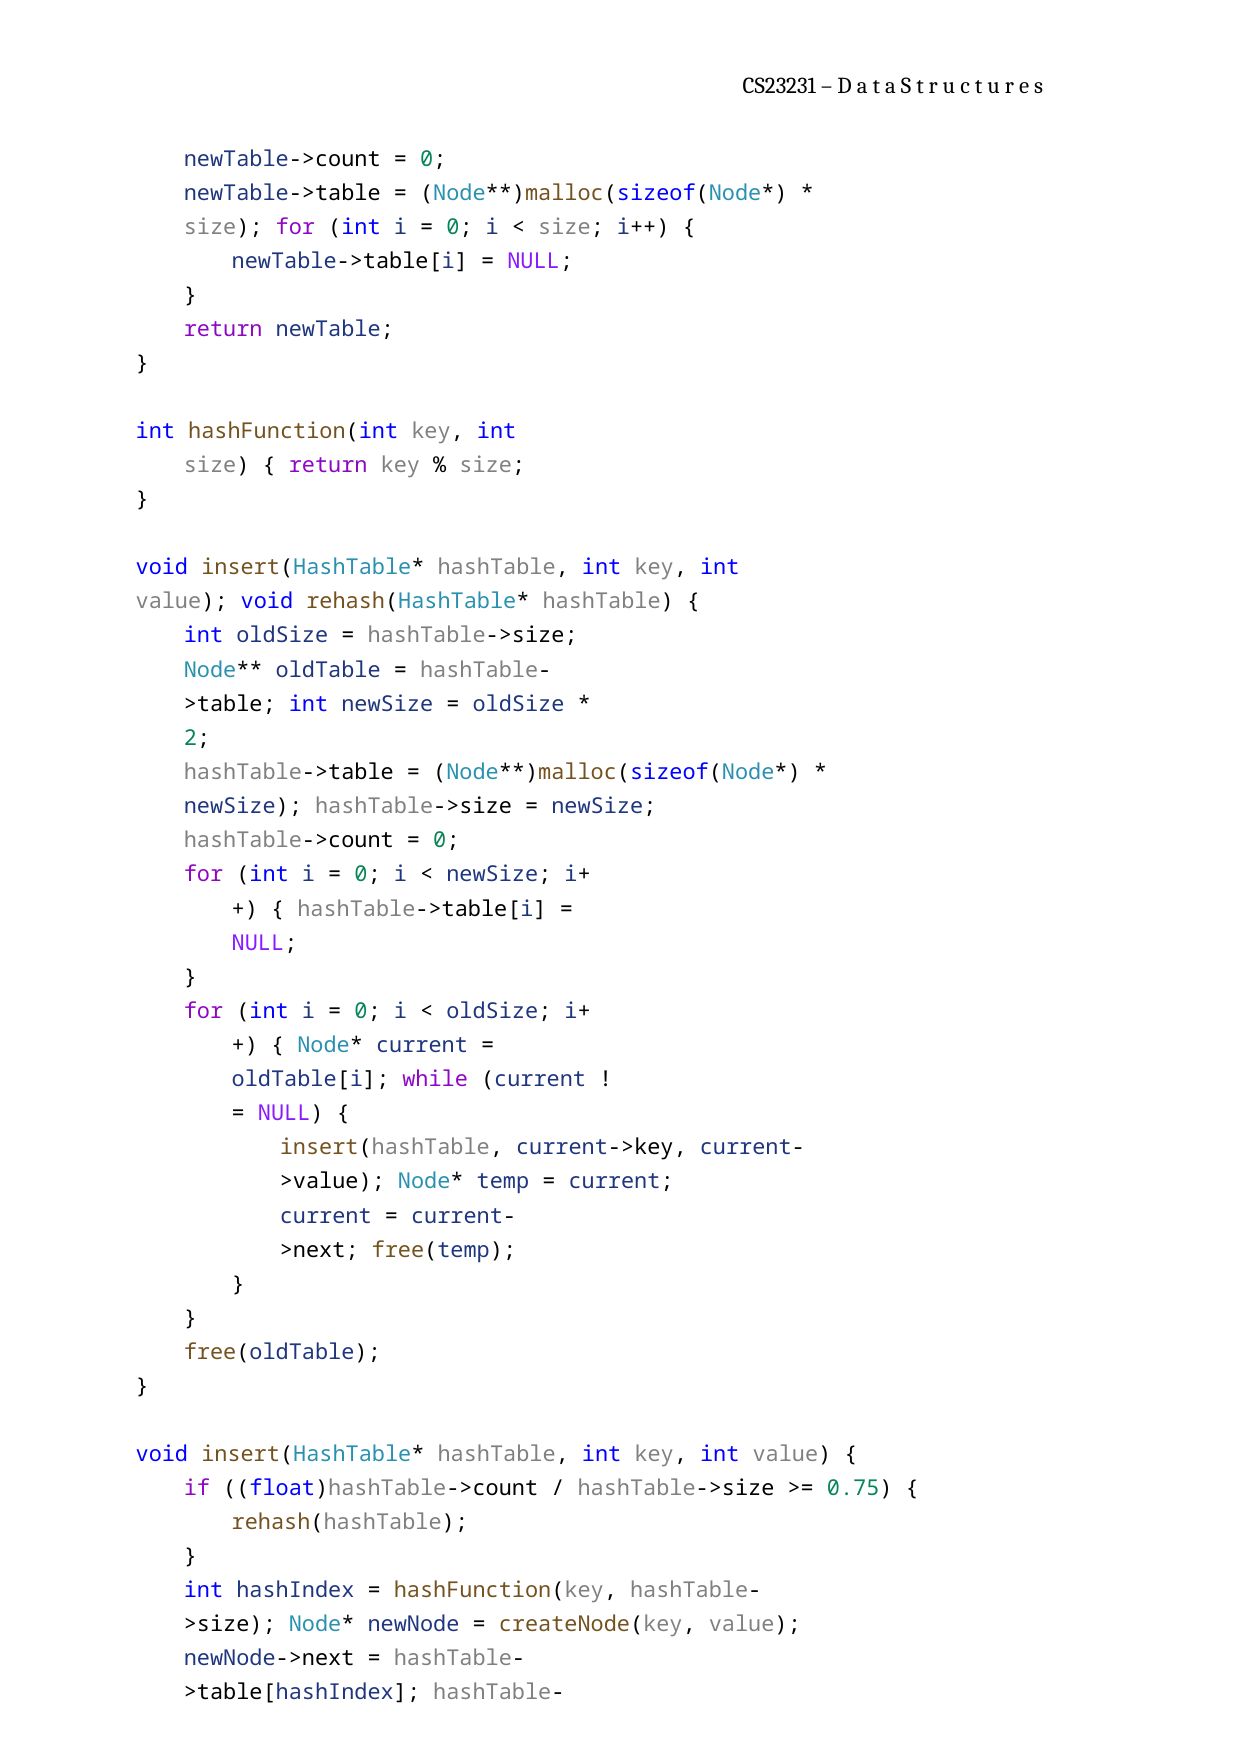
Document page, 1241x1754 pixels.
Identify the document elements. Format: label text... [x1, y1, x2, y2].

text free(oldTable); [183, 1336, 1159, 1366]
text } [183, 279, 1159, 309]
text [183, 1642, 713, 1706]
text } [135, 483, 1159, 513]
text hashTable->table = (Node**)malloc(sizeof(Node*) * newSize); hashTable->size = newSize; [183, 756, 893, 820]
text newTable->count = 0; [183, 143, 1159, 173]
text hashTable->count = 0; [183, 824, 1159, 854]
text int oldSize = hashTable->size; Node** oldTable = hashTable->table; int newSize = oldSize * 2; [183, 619, 604, 752]
text } [231, 1268, 1159, 1298]
text for (int i = 0; i < newSize; i++) { hashTable->table[i] = NULL; [183, 858, 604, 956]
text newTable->table[i] = NULL; [231, 245, 1159, 275]
text } [135, 347, 1159, 377]
text } [183, 961, 1159, 991]
text if ((float)hashTable->count / hashTable->size >= 0.75) { rehash(hashTable); [183, 1472, 923, 1536]
text void insert(HashTable* hashTable, int key, int value); void rehash(HashTable* hashTable) { [135, 551, 809, 615]
text current = current->next; free(temp); [279, 1200, 590, 1264]
text for (int i = 0; i < oldSize; i++) { Node* current = oldTable[i]; while (current != NULL) { [183, 994, 616, 1127]
text int hashIndex = hashFunction(key, hashTable->size); Node* newNode = createNode(key, value); [183, 1574, 809, 1638]
text } [183, 1302, 1159, 1332]
text insert(hashTable, current->key, current->value); Node* temp = current; [279, 1131, 857, 1195]
text } [135, 1370, 1159, 1400]
text int hashFunction(int key, int size) { return key % size; [135, 415, 594, 479]
text } [183, 1540, 1159, 1570]
text void insert(HashTable* hashTable, int key, int value) { [135, 1438, 1159, 1467]
text return newTable; [183, 313, 1159, 343]
text newTable->table = (Node**)malloc(sizeof(Node*) * size); for (int i = 0; i < size; i++) { [183, 177, 857, 241]
